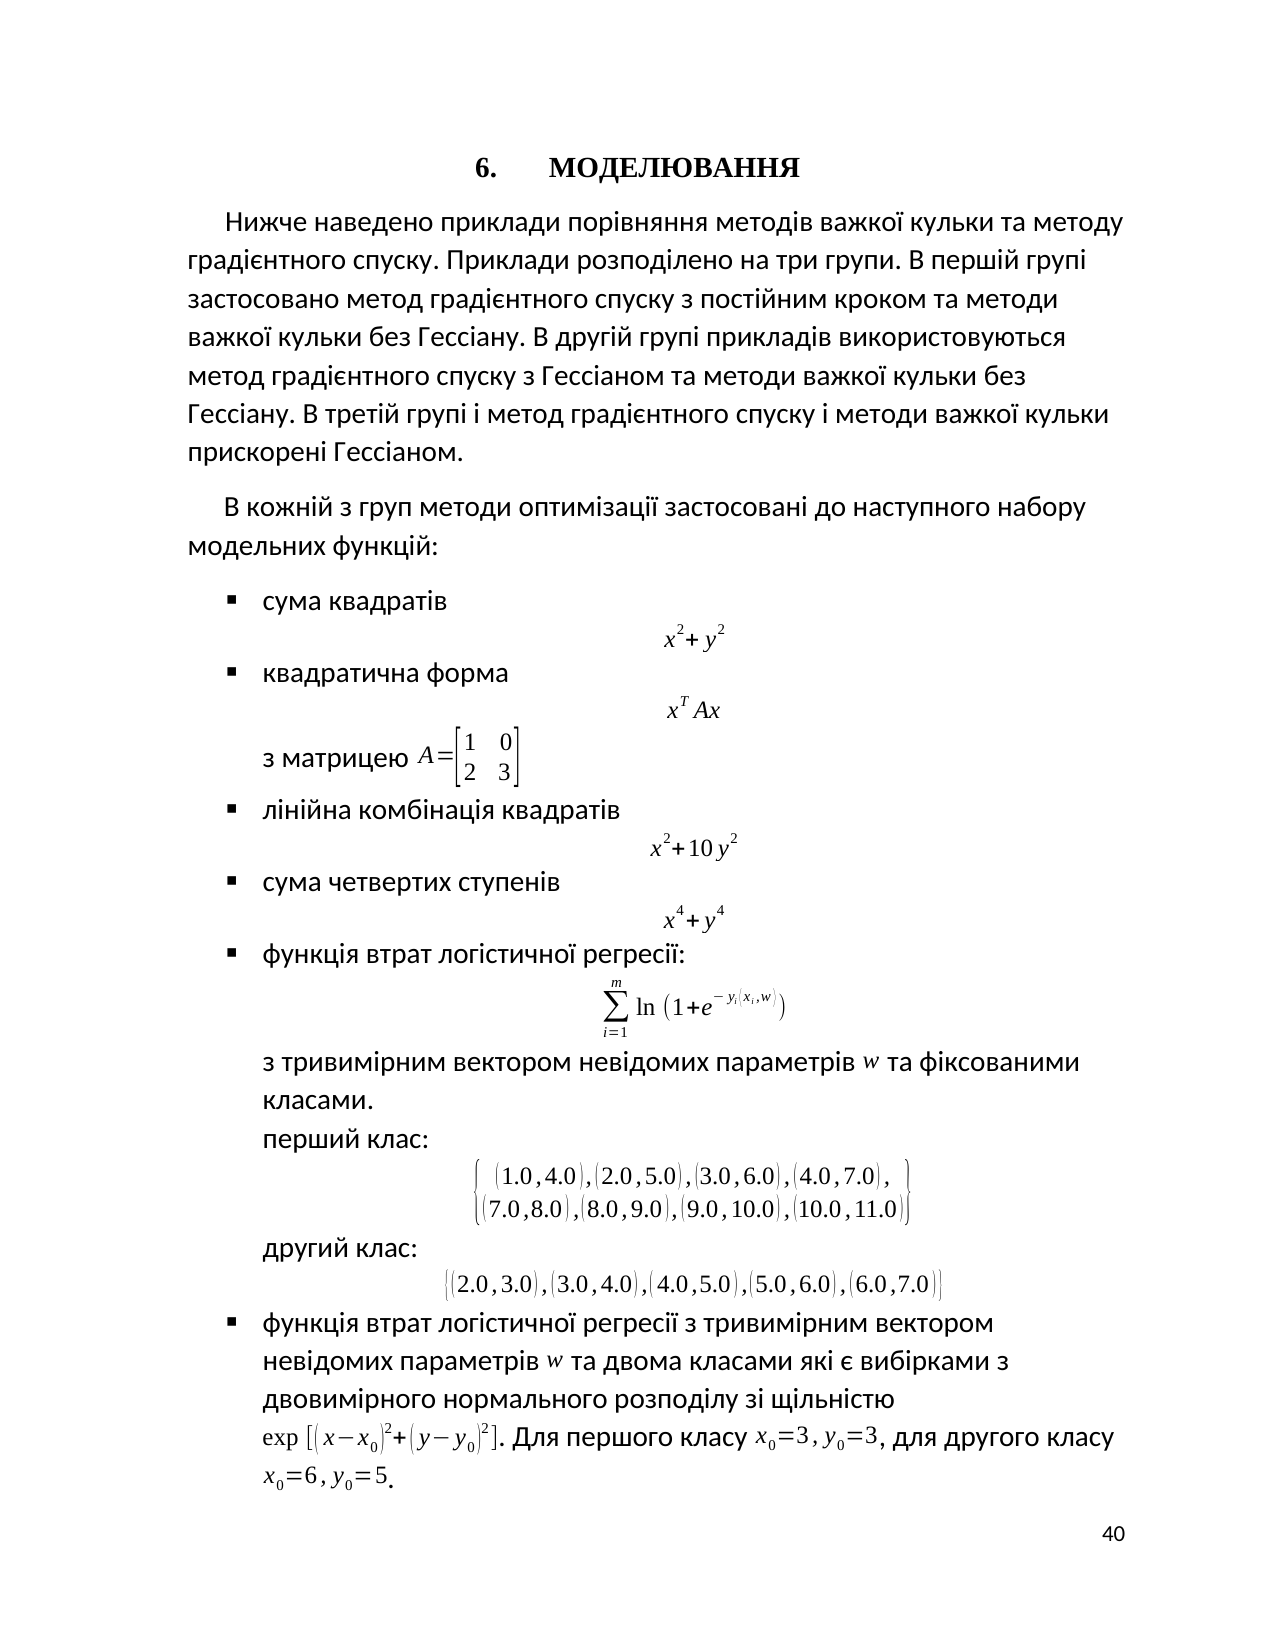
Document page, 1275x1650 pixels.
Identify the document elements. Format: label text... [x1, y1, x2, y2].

text Нижче наведено приклади порівняння методів важкої кульки та методу градієнтного спуску. Приклади розподілено на три групи. В першій групі застосовано метод градієнтного спуску з постійним кроком та методи важкої кульки без Гессіану. В другій групі прикладів використовуються метод градієнтного спуску з Гессіаном та методи важкої кульки без Гессіану. В третій групі і метод градієнтного спуску і методи важкої кульки прискорені Гессіаном. [187, 203, 1125, 469]
list перший клас: [262, 1120, 1125, 1155]
list з тривимірним вектором невідомих параметрів та фіксованими класами. [262, 1043, 1125, 1117]
list сума квадратів [225, 582, 1125, 618]
list другий клас: [262, 1229, 1125, 1265]
text 6. МОДЕЛЮВАННЯ [150, 150, 1125, 183]
text В кожній з груп методи оптимізації застосовані до наступного набору модельних функцій: [187, 488, 1125, 563]
list функція втрат логістичної регресії: [225, 935, 1125, 971]
list функція втрат логістичної регресії з тривимірним вектором невідомих параметрів та двома класами які є вибірками з двовимірного нормального розподілу зі щільністю . Для першого класу , для другого класу . [225, 1304, 1125, 1496]
list сума четвертих ступенів [225, 863, 1125, 899]
list квадратична форма [225, 654, 1125, 689]
list лінійна комбінація квадратів [225, 791, 1125, 827]
list з матрицею [262, 726, 1125, 789]
